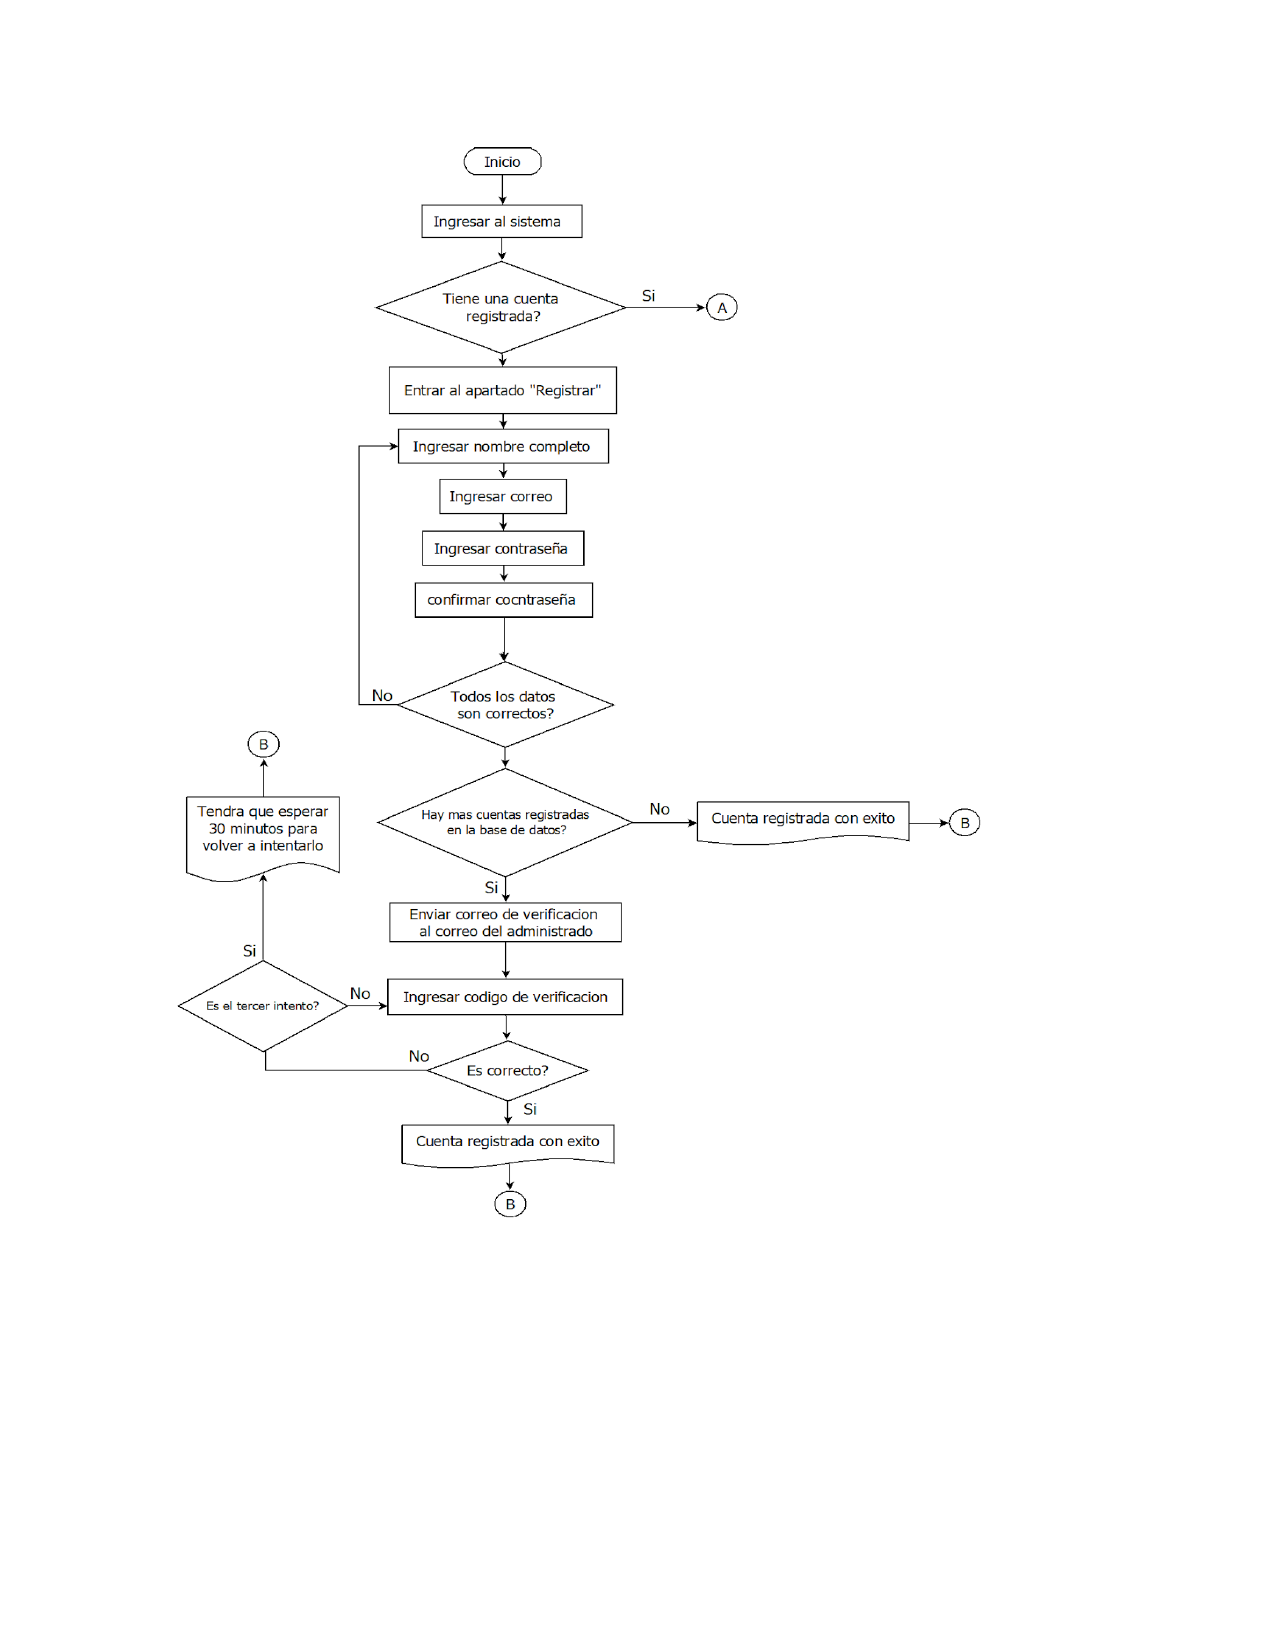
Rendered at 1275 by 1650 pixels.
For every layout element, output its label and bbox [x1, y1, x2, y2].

picture [177, 147, 982, 1219]
